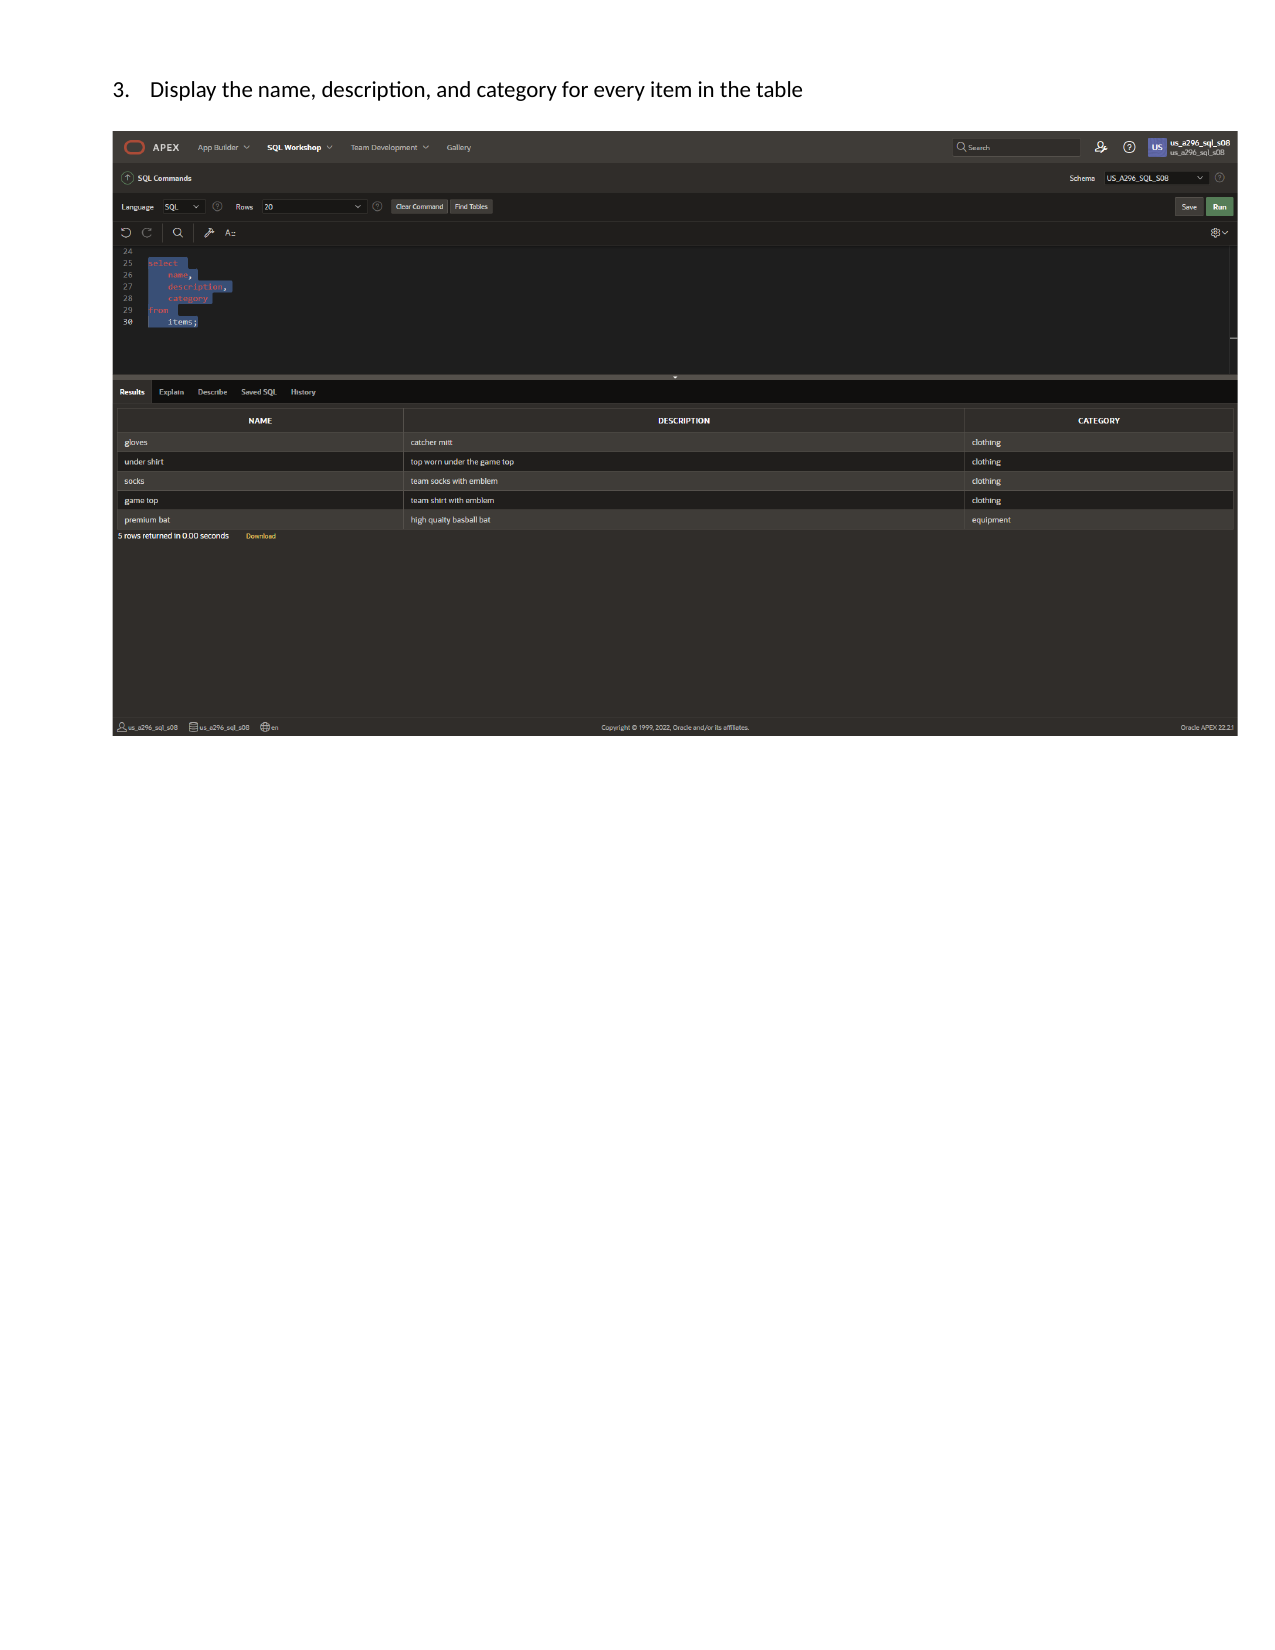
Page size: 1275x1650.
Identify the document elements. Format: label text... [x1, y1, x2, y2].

list Display the name, description, and category for every item in the table [112, 75, 1200, 103]
picture [112, 131, 1238, 736]
